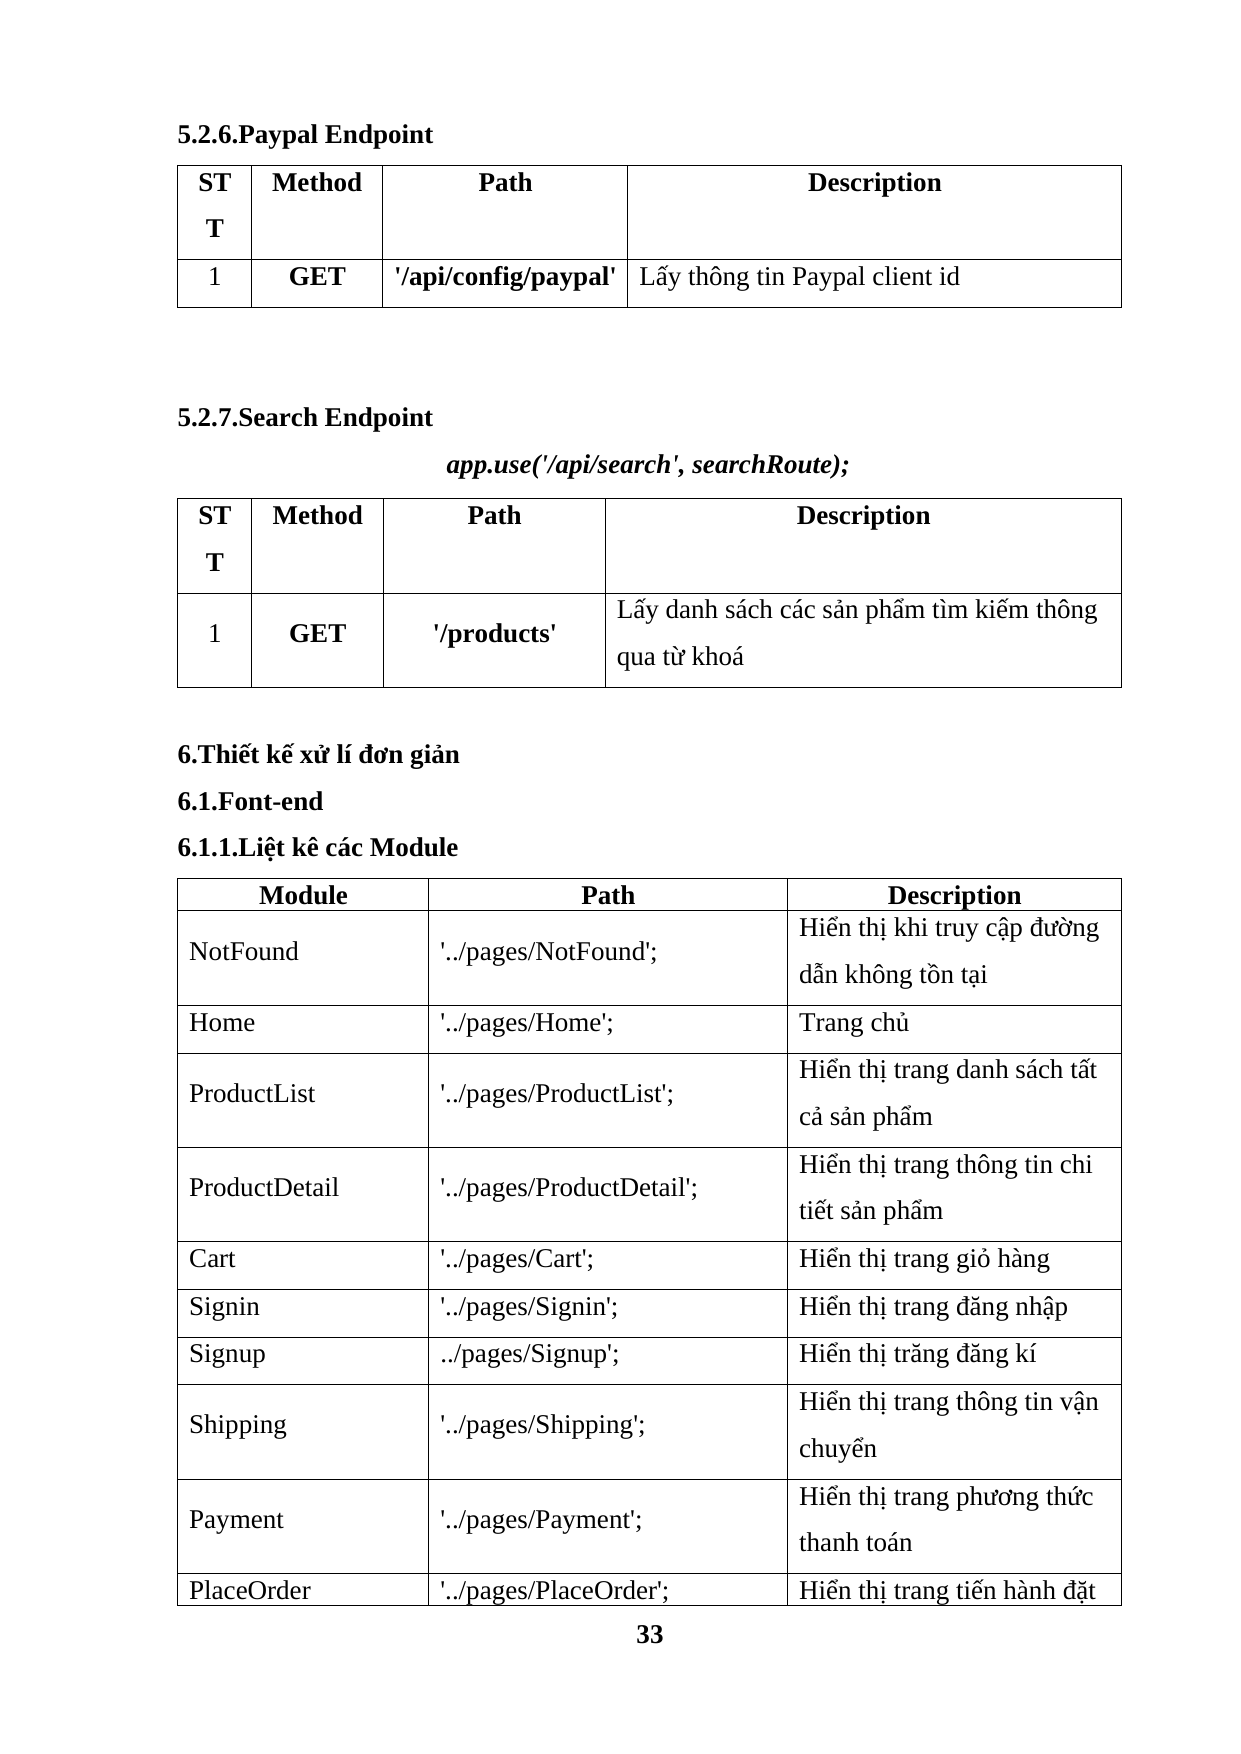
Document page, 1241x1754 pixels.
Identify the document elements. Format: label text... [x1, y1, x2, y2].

table_cell '../pages/NotFound'; [429, 911, 787, 1005]
table_cell Lấy danh sách các sản phẩm tìm kiếm thông qua từ khoá [606, 594, 1121, 687]
table_header STT [178, 166, 251, 259]
table_cell '/products' [384, 594, 605, 687]
table_cell Hiển thị trang đăng nhập [788, 1290, 1121, 1337]
table_cell Signup [178, 1338, 428, 1384]
table_cell NotFound [178, 911, 428, 1005]
table_cell GET [252, 594, 383, 687]
table_cell '../pages/Payment'; [429, 1480, 787, 1573]
table_cell '../pages/ProductDetail'; [429, 1148, 787, 1241]
table_cell Cart [178, 1242, 428, 1289]
table_cell '/api/config/paypal' [383, 260, 627, 307]
table_cell PlaceOrder [178, 1574, 428, 1605]
table_cell Hiển thị trăng đăng kí [788, 1338, 1121, 1384]
subtitle 6.1.1.Liệt kê các Module [177, 831, 1122, 863]
table_cell Home [178, 1006, 428, 1052]
table_cell GET [252, 260, 382, 307]
table_cell '../pages/Shipping'; [429, 1385, 787, 1479]
table_header Path [429, 879, 787, 910]
table_cell Hiển thị trang giỏ hàng [788, 1242, 1121, 1289]
table_cell Payment [178, 1480, 428, 1573]
table_header Module [178, 879, 428, 910]
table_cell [429, 1574, 787, 1605]
table_header Description [628, 166, 1121, 259]
table_header Method [252, 166, 382, 259]
table_cell Signin [178, 1290, 428, 1337]
table_header Description [788, 879, 1121, 910]
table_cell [788, 1574, 1121, 1605]
table_cell '../pages/Home'; [429, 1006, 787, 1052]
subtitle 5.2.6.Paypal Endpoint [177, 118, 1122, 149]
table_cell ProductDetail [178, 1148, 428, 1241]
subtitle 6.Thiết kế xử lí đơn giản [177, 738, 1122, 769]
table_cell ../pages/Signup'; [429, 1338, 787, 1384]
table_cell Lấy thông tin Paypal client id [628, 260, 1121, 307]
table_header Path [384, 499, 605, 592]
subtitle 6.1.Font-end [177, 785, 1122, 816]
table_header Path [383, 166, 627, 259]
text app.use('/api/search', searchRoute); [177, 448, 1122, 479]
table_cell Hiển thị trang thông tin chi tiết sản phẩm [788, 1148, 1121, 1241]
table_cell '../pages/Cart'; [429, 1242, 787, 1289]
table_cell Trang chủ [788, 1006, 1121, 1052]
table_cell Hiển thị khi truy cập đường dẫn không tồn tại [788, 911, 1121, 1005]
table_cell Hiển thị trang phương thức thanh toán [788, 1480, 1121, 1573]
table_cell Hiển thị trang danh sách tất cả sản phẩm [788, 1054, 1121, 1147]
table_cell Shipping [178, 1385, 428, 1479]
table_cell 1 [178, 594, 251, 687]
table_header STT [178, 499, 251, 592]
table_header Method [252, 499, 383, 592]
subtitle 5.2.7.Search Endpoint [177, 401, 1122, 432]
table_cell Hiển thị trang thông tin vận chuyển [788, 1385, 1121, 1479]
table_cell ProductList [178, 1054, 428, 1147]
table_header Description [606, 499, 1121, 592]
table_cell 1 [178, 260, 251, 307]
table_cell '../pages/Signin'; [429, 1290, 787, 1337]
table_cell '../pages/ProductList'; [429, 1054, 787, 1147]
